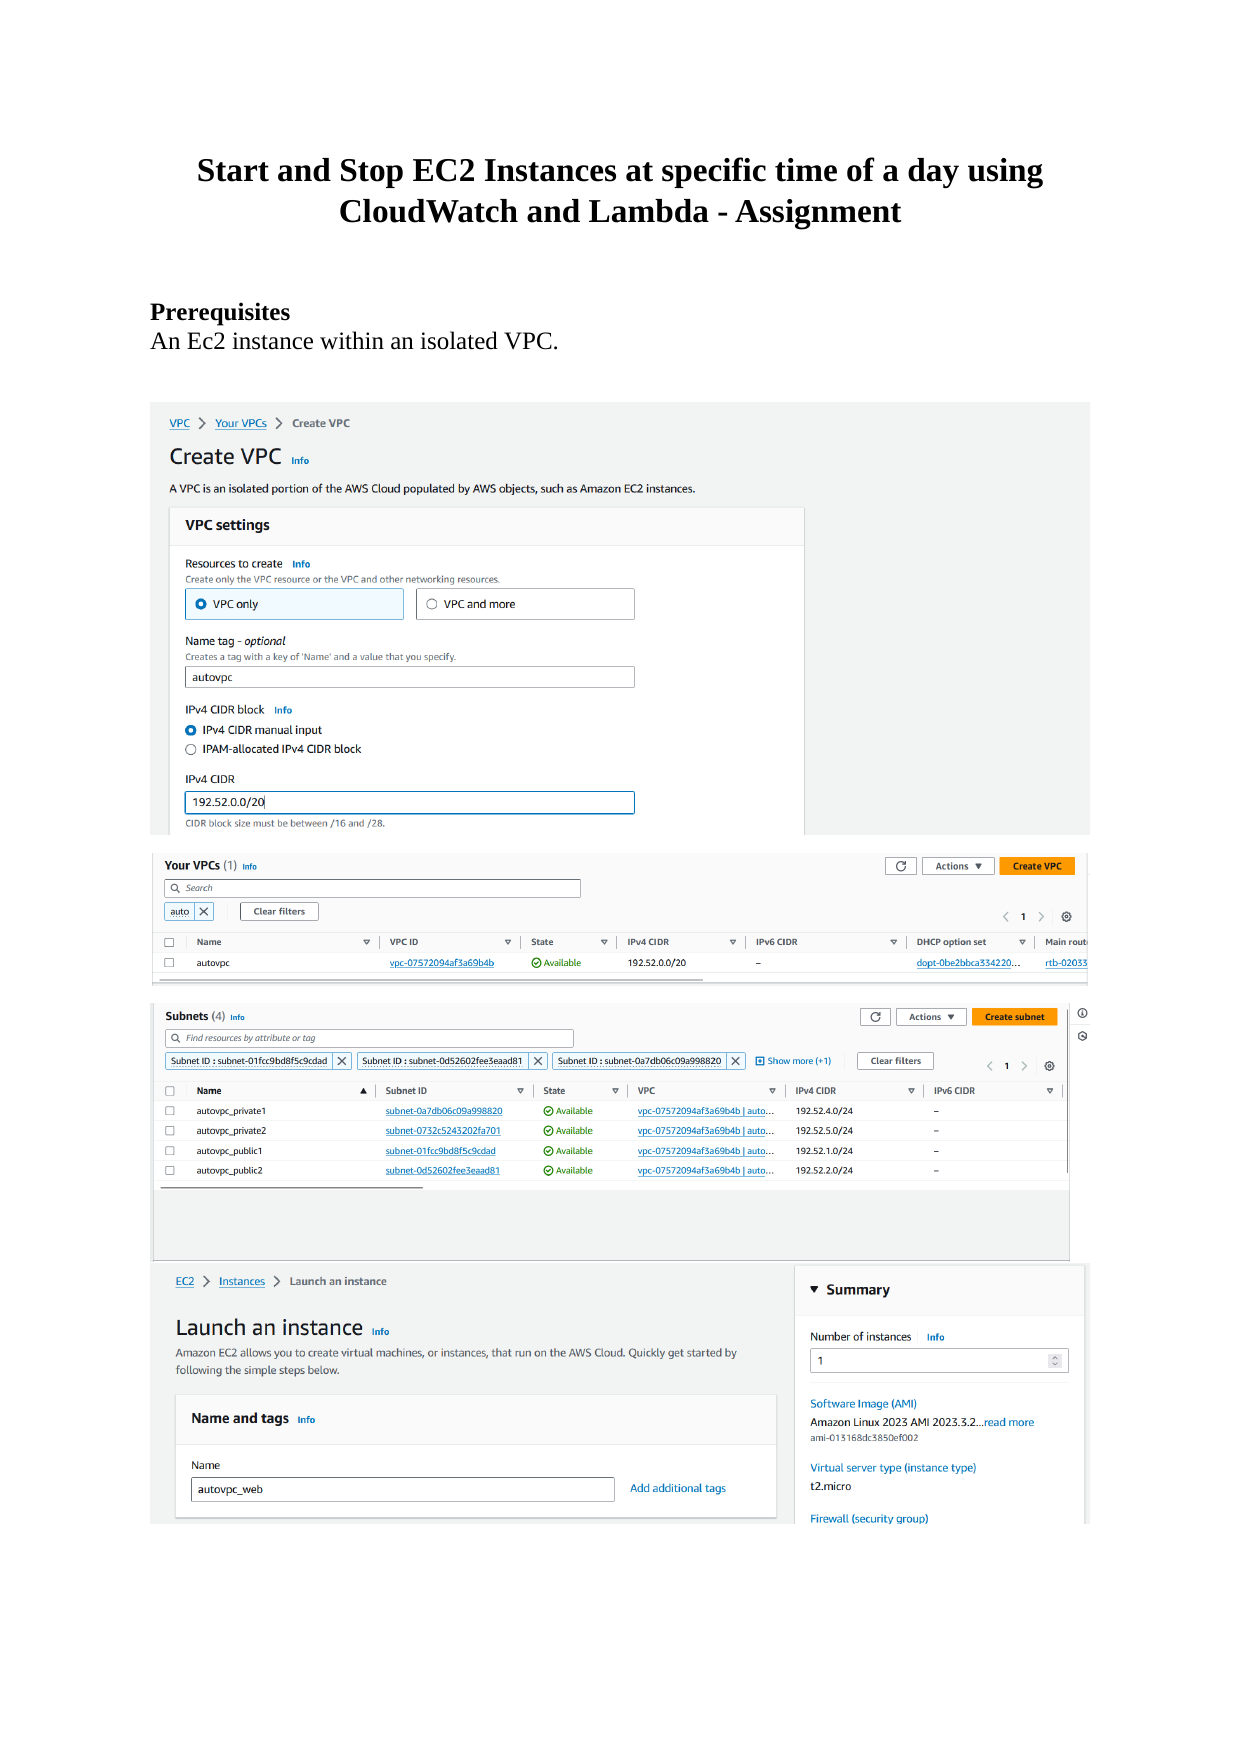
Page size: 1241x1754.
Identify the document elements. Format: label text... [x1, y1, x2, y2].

picture [150, 853, 1091, 986]
picture [150, 1263, 1091, 1524]
text Prerequisites [150, 297, 1090, 326]
text An Ec2 instance within an isolated VPC. [150, 326, 1090, 354]
picture [150, 402, 1091, 835]
picture [150, 1003, 1091, 1262]
text Start and Stop EC2 Instances at specific time of a day using CloudWatch and Lambda - Assignment [150, 150, 1090, 230]
